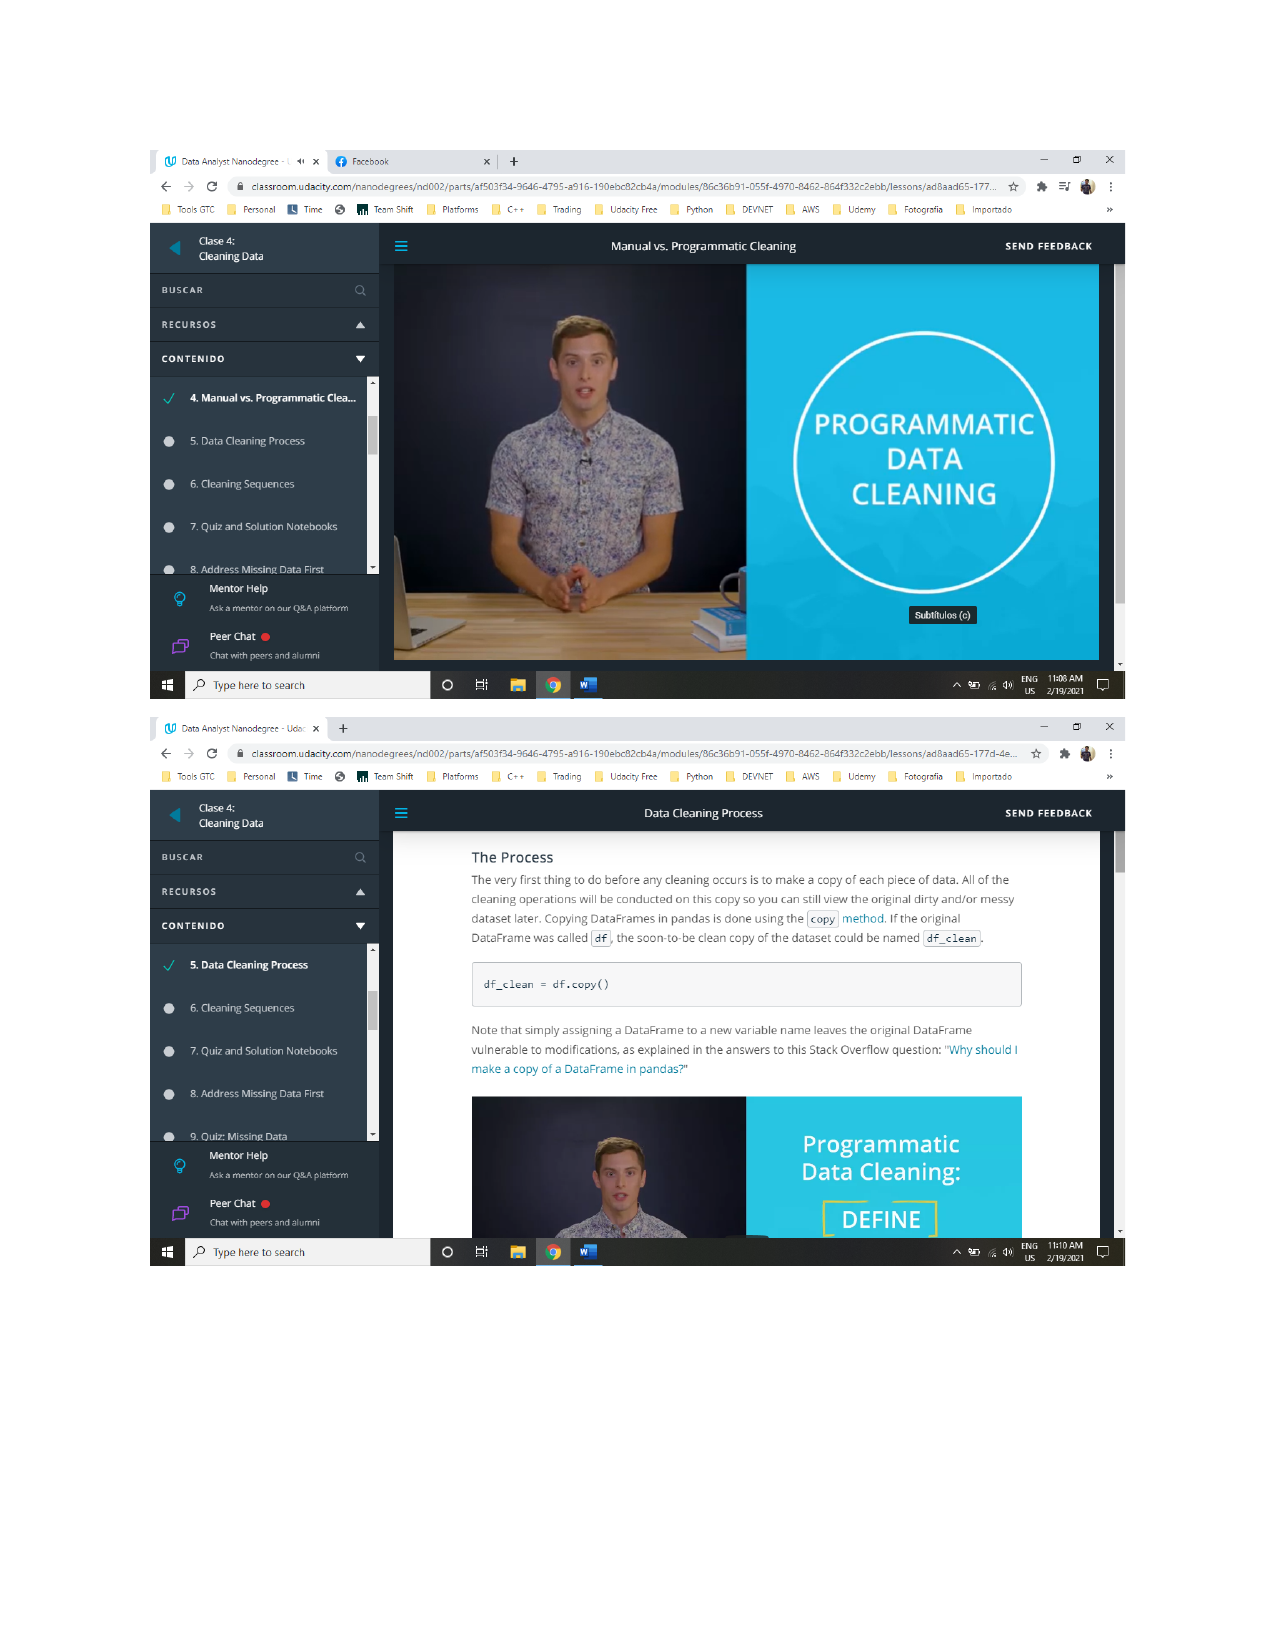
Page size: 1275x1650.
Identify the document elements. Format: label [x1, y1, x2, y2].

picture [150, 717, 1125, 1266]
picture [150, 150, 1125, 699]
